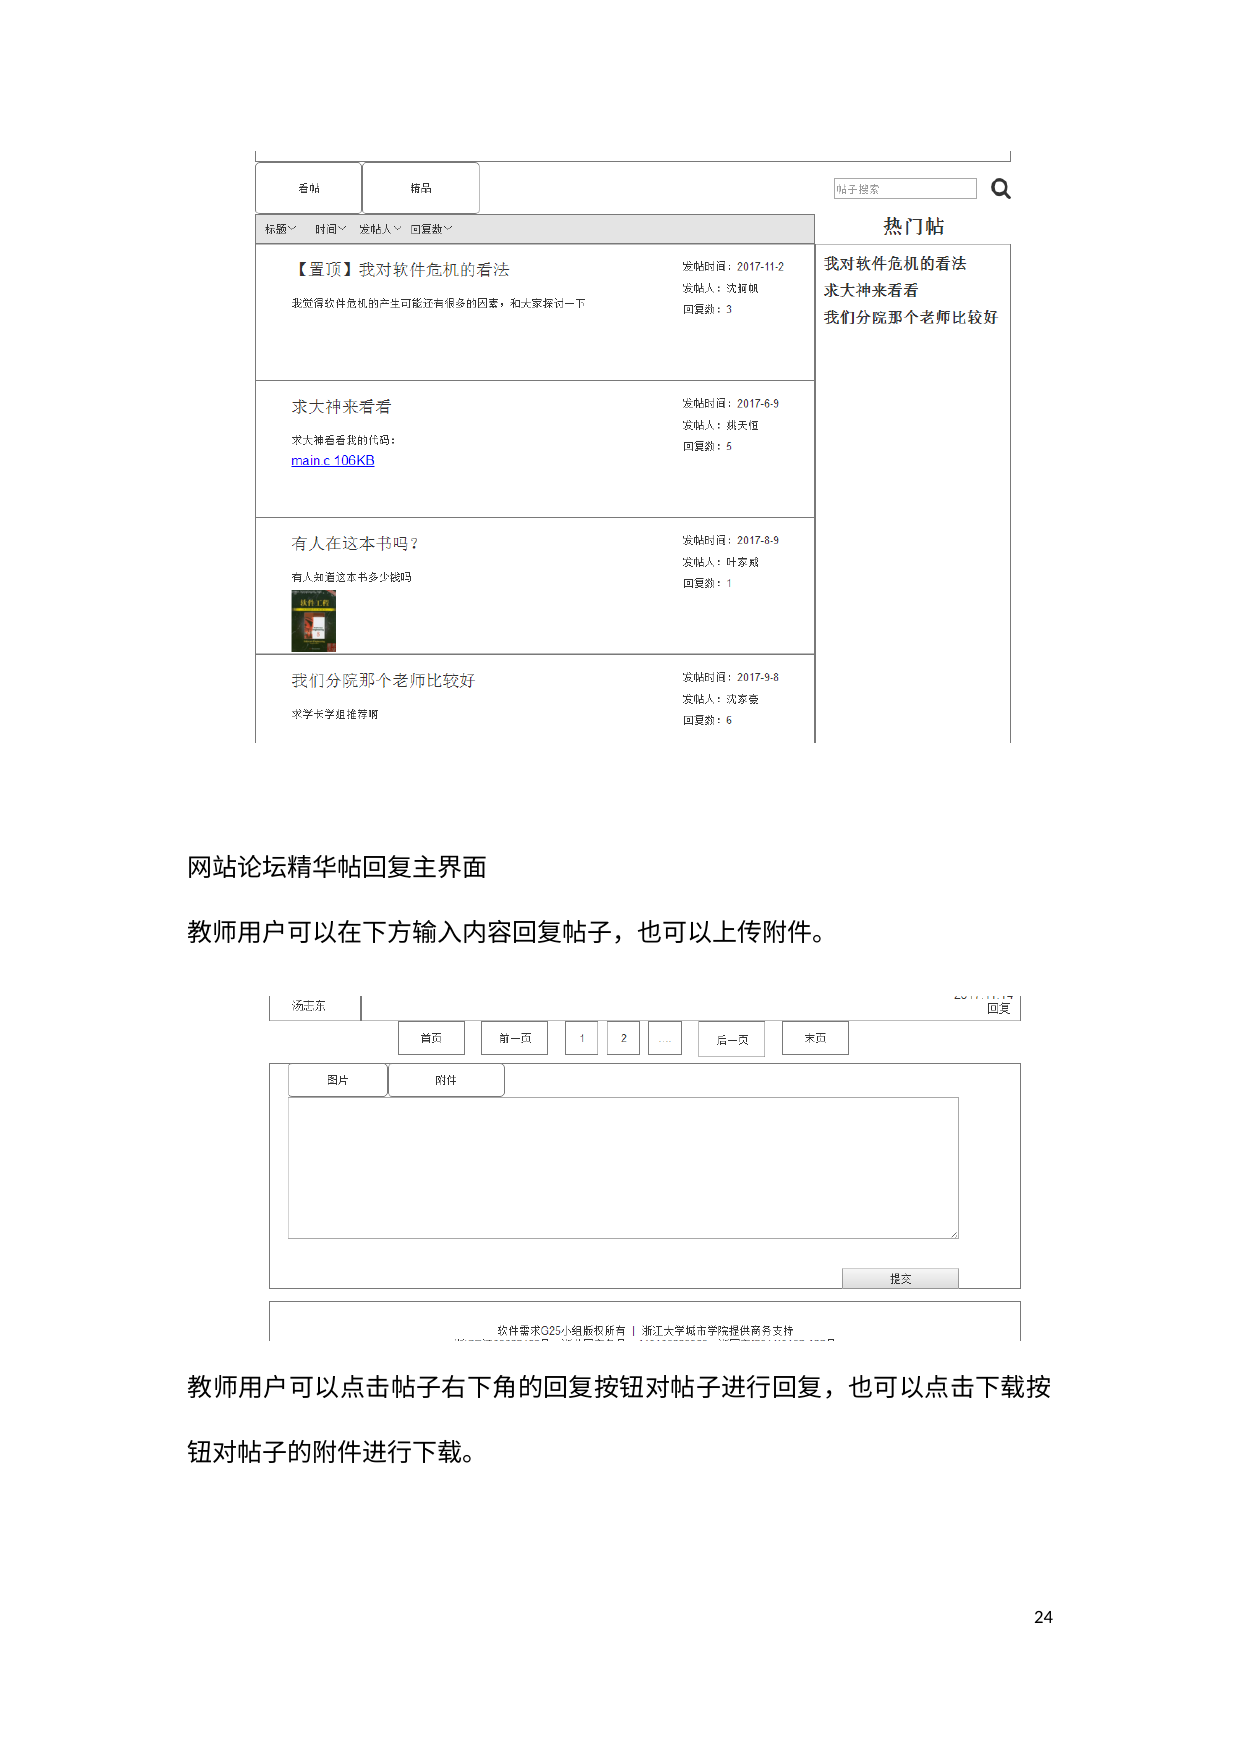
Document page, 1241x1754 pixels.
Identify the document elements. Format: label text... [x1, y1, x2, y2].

picture [187, 996, 1053, 1341]
text 网站论坛精华帖回复主界面 [187, 833, 1053, 898]
text 教师用户可以在下方输入内容回复帖子，也可以上传附件。 [187, 898, 1053, 963]
picture [187, 151, 1053, 743]
text 教师用户可以点击帖子右下角的回复按钮对帖子进行回复，也可以点击下载按钮对帖子的附件进行下载。 [187, 1353, 1053, 1483]
